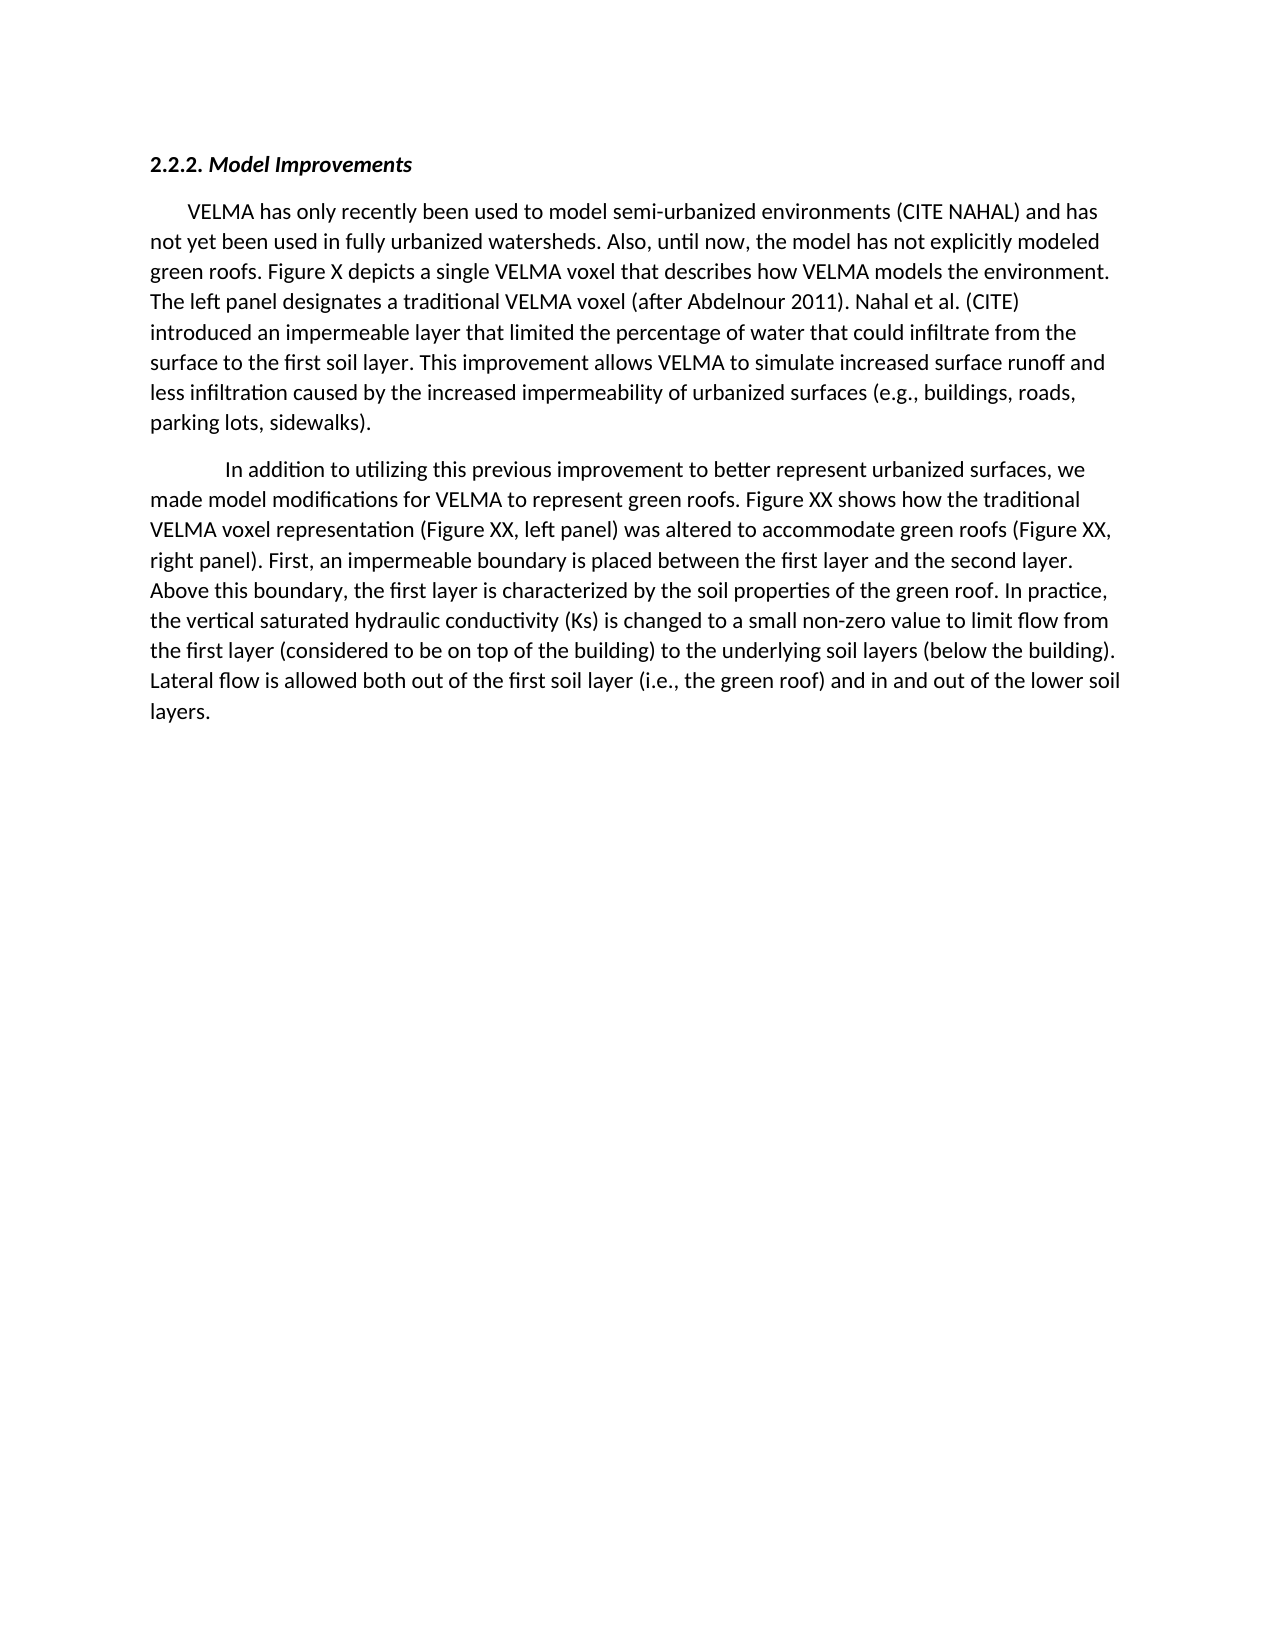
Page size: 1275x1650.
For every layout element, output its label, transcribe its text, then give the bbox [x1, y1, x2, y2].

text VELMA has only recently been used to model semi-urbanized environments (CITE NAHAL) and has not yet been used in fully urbanized watersheds. Also, until now, the model has not explicitly modeled green roofs. Figure X depicts a single VELMA voxel that describes how VELMA models the environment. The left panel designates a traditional VELMA voxel (after Abdelnour 2011). Nahal et al. (CITE) introduced an impermeable layer that limited the percentage of water that could infiltrate from the surface to the first soil layer. This improvement allows VELMA to simulate increased surface runoff and less infiltration caused by the increased impermeability of urbanized surfaces (e.g., buildings, roads, parking lots, sidewalks). [150, 197, 1125, 436]
text In addition to utilizing this previous improvement to better represent urbanized surfaces, we made model modifications for VELMA to represent green roofs. Figure XX shows how the traditional VELMA voxel representation (Figure XX, left panel) was altered to accommodate green roofs (Figure XX, right panel). First, an impermeable boundary is placed between the first layer and the second layer. Above this boundary, the first layer is characterized by the soil properties of the green roof. In practice, the vertical saturated hydraulic conductivity (Ks) is changed to a small non-zero value to limit flow from the first layer (considered to be on top of the building) to the underlying soil layers (below the building). Lateral flow is allowed both out of the first soil layer (i.e., the green roof) and in and out of the lower soil layers. [150, 455, 1125, 725]
text 2.2.2. Model Improvements [150, 150, 1125, 178]
